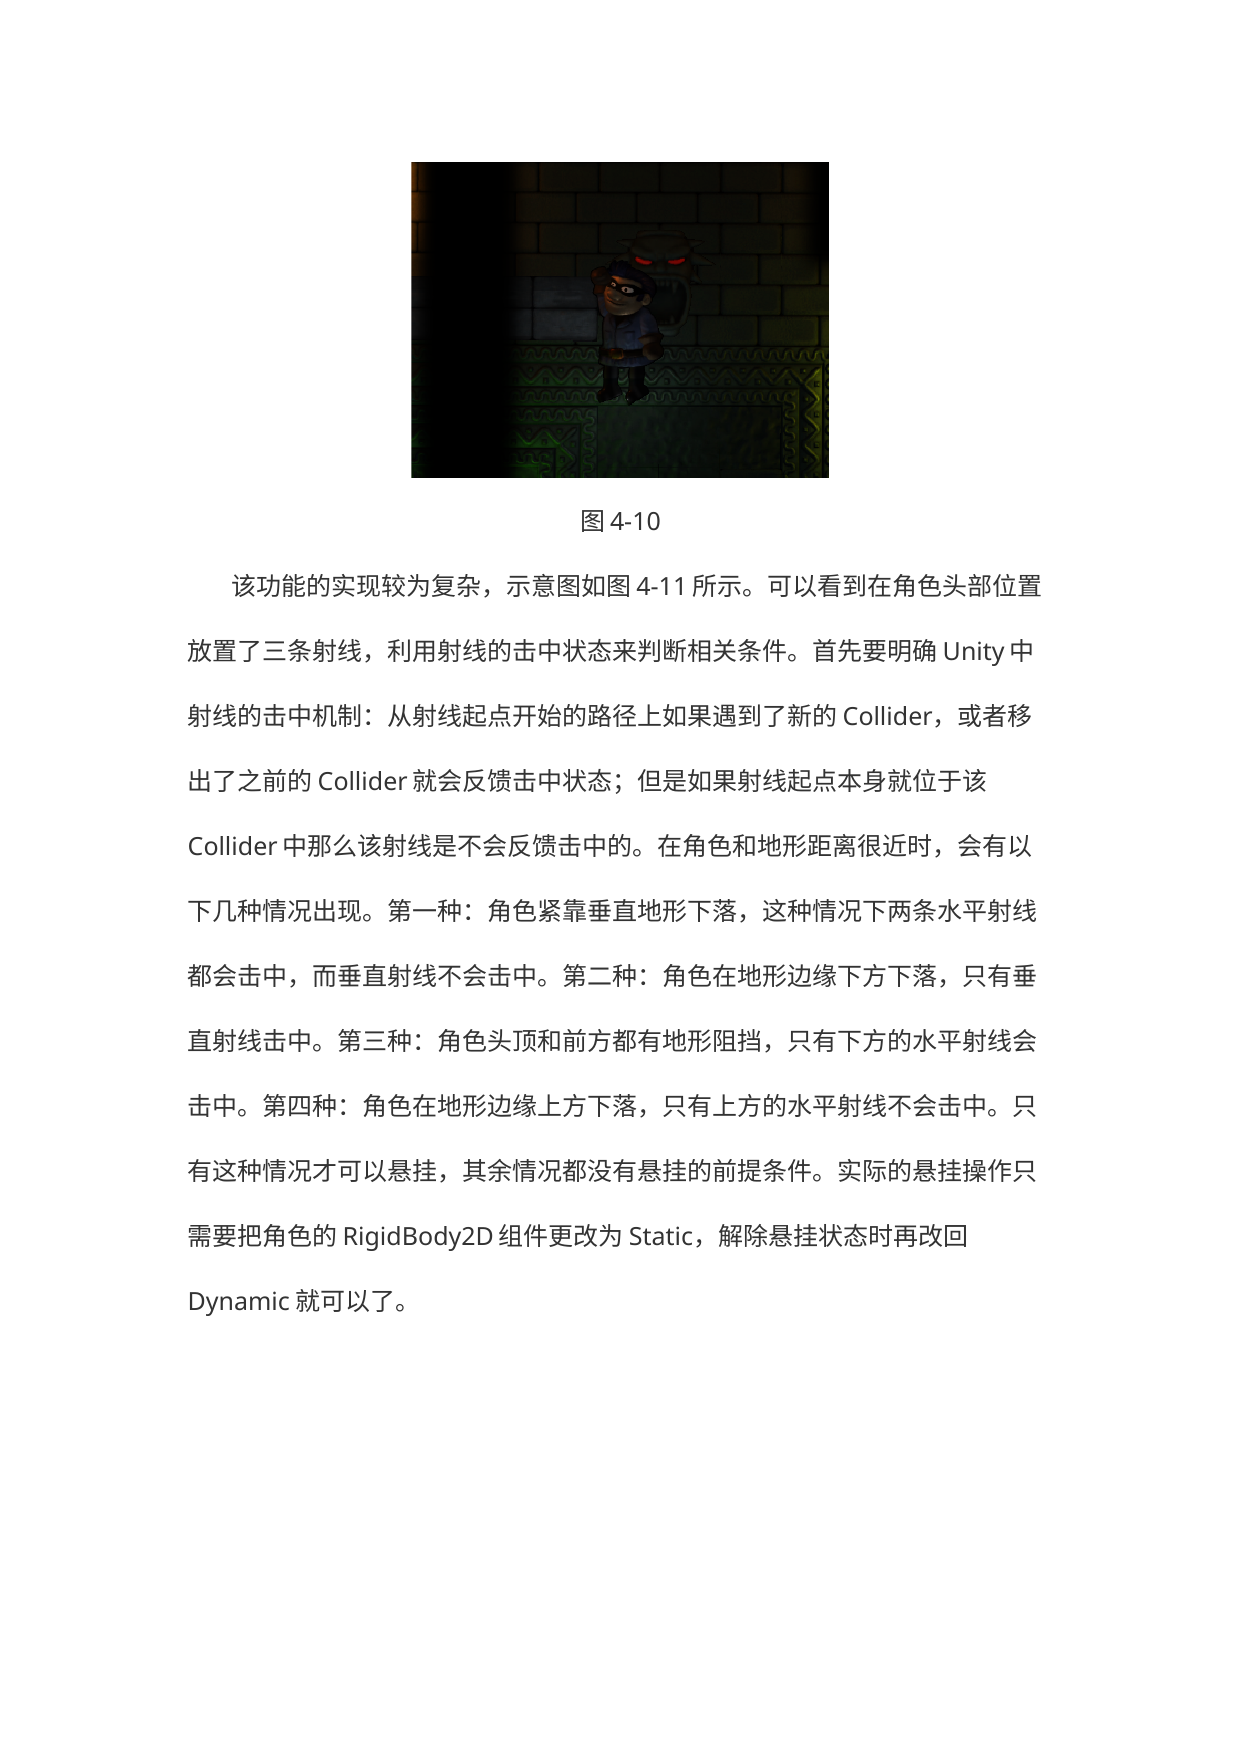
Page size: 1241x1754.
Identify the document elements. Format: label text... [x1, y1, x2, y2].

text 该功能的实现较为复杂，示意图如图4-11所示。可以看到在角色头部位置放置了三条射线，利用射线的击中状态来判断相关条件。首先要明确Unity中射线的击中机制：从射线起点开始的路径上如果遇到了新的Collider，或者移出了之前的Collider就会反馈击中状态；但是如果射线起点本身就位于该Collider中那么该射线是不会反馈击中的。在角色和地形距离很近时，会有以下几种情况出现。第一种：角色紧靠垂直地形下落，这种情况下两条水平射线都会击中，而垂直射线不会击中。第二种：角色在地形边缘下方下落，只有垂直射线击中。第三种：角色头顶和前方都有地形阻挡，只有下方的水平射线会击中。第四种：角色在地形边缘上方下落，只有上方的水平射线不会击中。只有这种情况才可以悬挂，其余情况都没有悬挂的前提条件。实际的悬挂操作只需要把角色的RigidBody2D组件更改为Static，解除悬挂状态时再改回Dynamic就可以了。 [187, 552, 1053, 1332]
text 图4-10 [187, 487, 1053, 552]
picture [411, 162, 829, 478]
